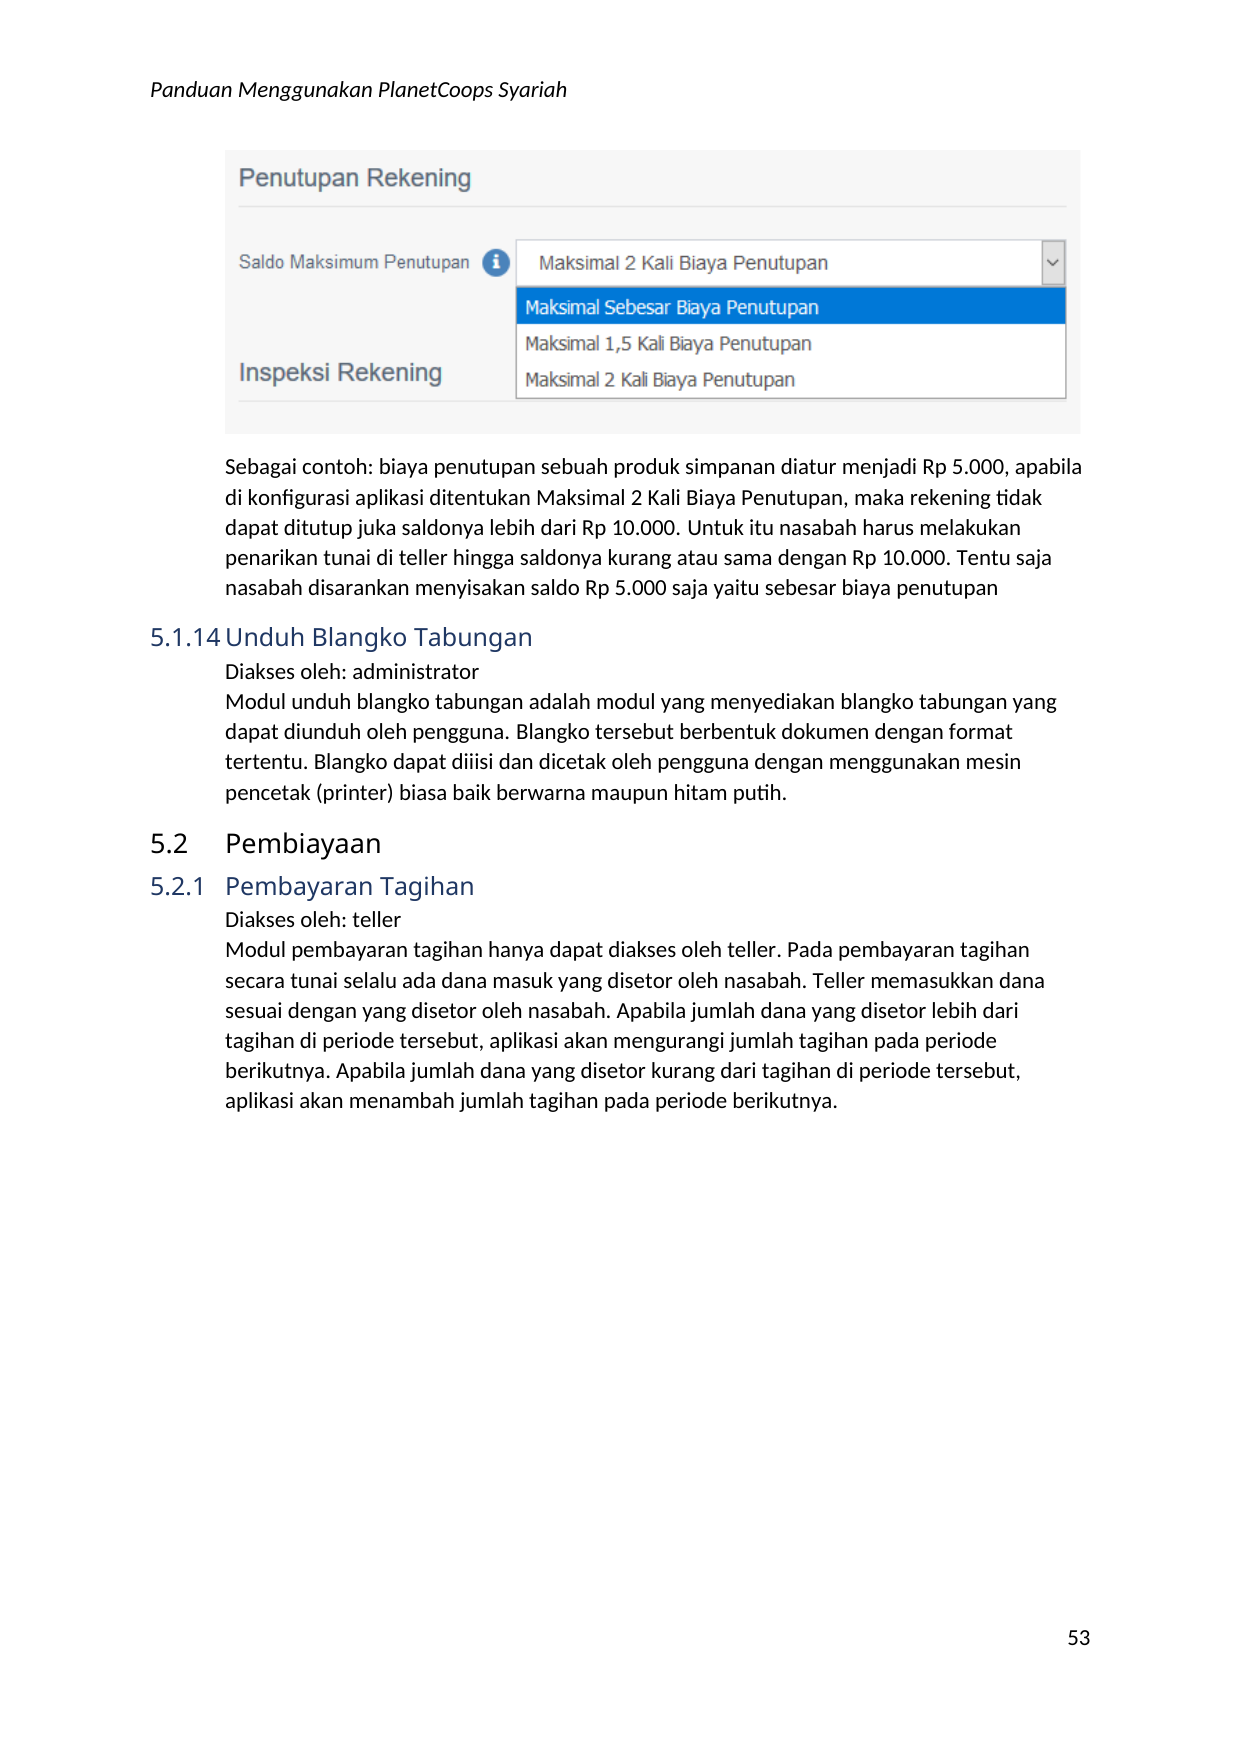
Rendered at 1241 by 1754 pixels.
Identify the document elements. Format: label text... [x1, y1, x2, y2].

list Modul pembayaran tagihan hanya dapat diakses oleh teller. Pada pembayaran tagihan secara tunai selalu ada dana masuk yang disetor oleh nasabah. Teller memasukkan dana sesuai dengan yang disetor oleh nasabah. Apabila jumlah dana yang disetor lebih dari tagihan di periode tersebut, aplikasi akan mengurangi jumlah tagihan pada periode berikutnya. Apabila jumlah dana yang disetor kurang dari tagihan di periode tersebut, aplikasi akan menambah jumlah tagihan pada periode berikutnya. [225, 936, 1090, 1114]
subtitle Pembayaran Tagihan [150, 868, 1090, 903]
picture [225, 150, 1082, 434]
list Modul unduh blangko tabungan adalah modul yang menyediakan blangko tabungan yang dapat diunduh oleh pengguna. Blangko tersebut berbentuk dokumen dengan format tertentu. Blangko dapat diiisi dan dicetak oleh pengguna dengan menggunakan mesin pencetak (printer) biasa baik berwarna maupun hitam putih. [225, 687, 1090, 806]
list Diakses oleh: teller [225, 905, 1090, 933]
subtitle Unduh Blangko Tabungan [150, 620, 1090, 654]
text Sebagai contoh: biaya penutupan sebuah produk simpanan diatur menjadi Rp 5.000, apabila di konfigurasi aplikasi ditentukan Maksimal 2 Kali Biaya Penutupan, maka rekening tidak dapat ditutup juka saldonya lebih dari Rp 10.000. Untuk itu nasabah harus melakukan penarikan tunai di teller hingga saldonya kurang atau sama dengan Rp 10.000. Tentu saja nasabah disarankan menyisakan saldo Rp 5.000 saja yaitu sebesar biaya penutupan [225, 452, 1090, 601]
subtitle Pembiayaan [150, 824, 1090, 861]
list Diakses oleh: administrator [225, 657, 1090, 685]
